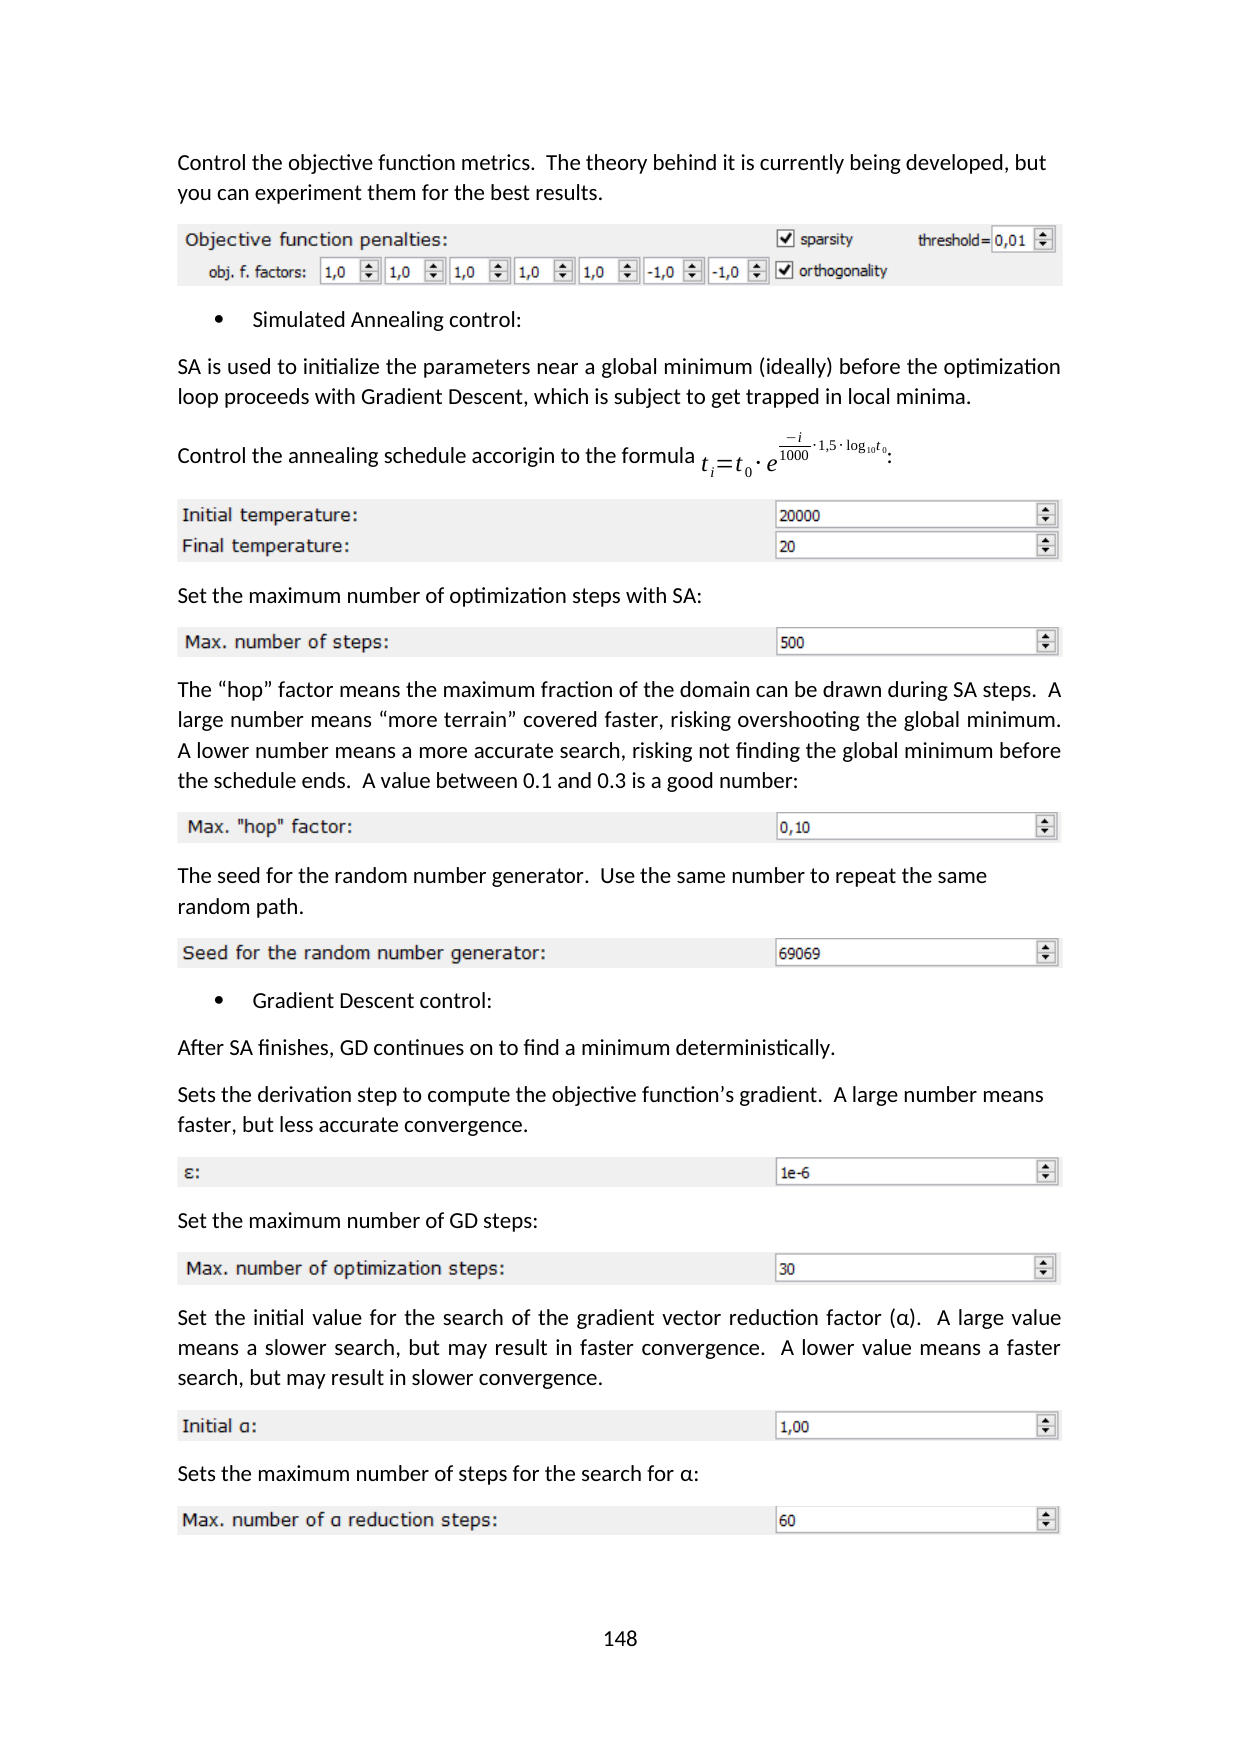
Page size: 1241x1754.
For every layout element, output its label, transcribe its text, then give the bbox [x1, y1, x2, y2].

text Set the initial value for the search of the gradient vector reduction factor (α). A large value means a slower search, but may result in faster convergence. A lower value means a faster search, but may result in slower convergence. [177, 1303, 1063, 1391]
text Sets the maximum number of steps for the search for α: [177, 1459, 1063, 1487]
text Set the maximum number of GD steps: [177, 1206, 1063, 1234]
list Simulated Annealing control: [215, 305, 1063, 333]
picture [177, 224, 1063, 286]
picture [177, 1157, 1063, 1187]
picture [177, 938, 1063, 968]
text Control the annealing schedule accorigin to the formula : [177, 429, 1063, 481]
text The seed for the random number generator. Use the same number to repeat the same random path. [177, 862, 1063, 920]
text The “hop” factor means the maximum fraction of the domain can be drawn during SA steps. A large number means “more terrain” covered faster, risking overshooting the global minimum. A lower number means a more accurate search, risking not finding the global minimum before the schedule ends. A value between 0.1 and 0.3 is a good number: [177, 675, 1063, 794]
text Sets the derivation step to compute the objective function’s gradient. A large number means faster, but less accurate convergence. [177, 1080, 1063, 1138]
text SA is used to initialize the parameters near a global minimum (ideally) before the optimization loop proceeds with Gradient Descent, which is subject to get trapped in local minima. [177, 352, 1063, 410]
picture [177, 812, 1062, 843]
text Set the maximum number of optimization steps with SA: [177, 581, 1063, 609]
picture [177, 1506, 1062, 1535]
text Control the objective function metrics. The theory behind it is currently being developed, but you can experiment them for the best results. [177, 148, 1063, 206]
list Gradient Descent control: [215, 986, 1063, 1014]
picture [177, 627, 1063, 657]
picture [177, 1410, 1063, 1441]
picture [177, 1252, 1062, 1285]
text After SA finishes, GD continues on to find a minimum deterministically. [177, 1033, 1063, 1061]
picture [177, 499, 1063, 562]
